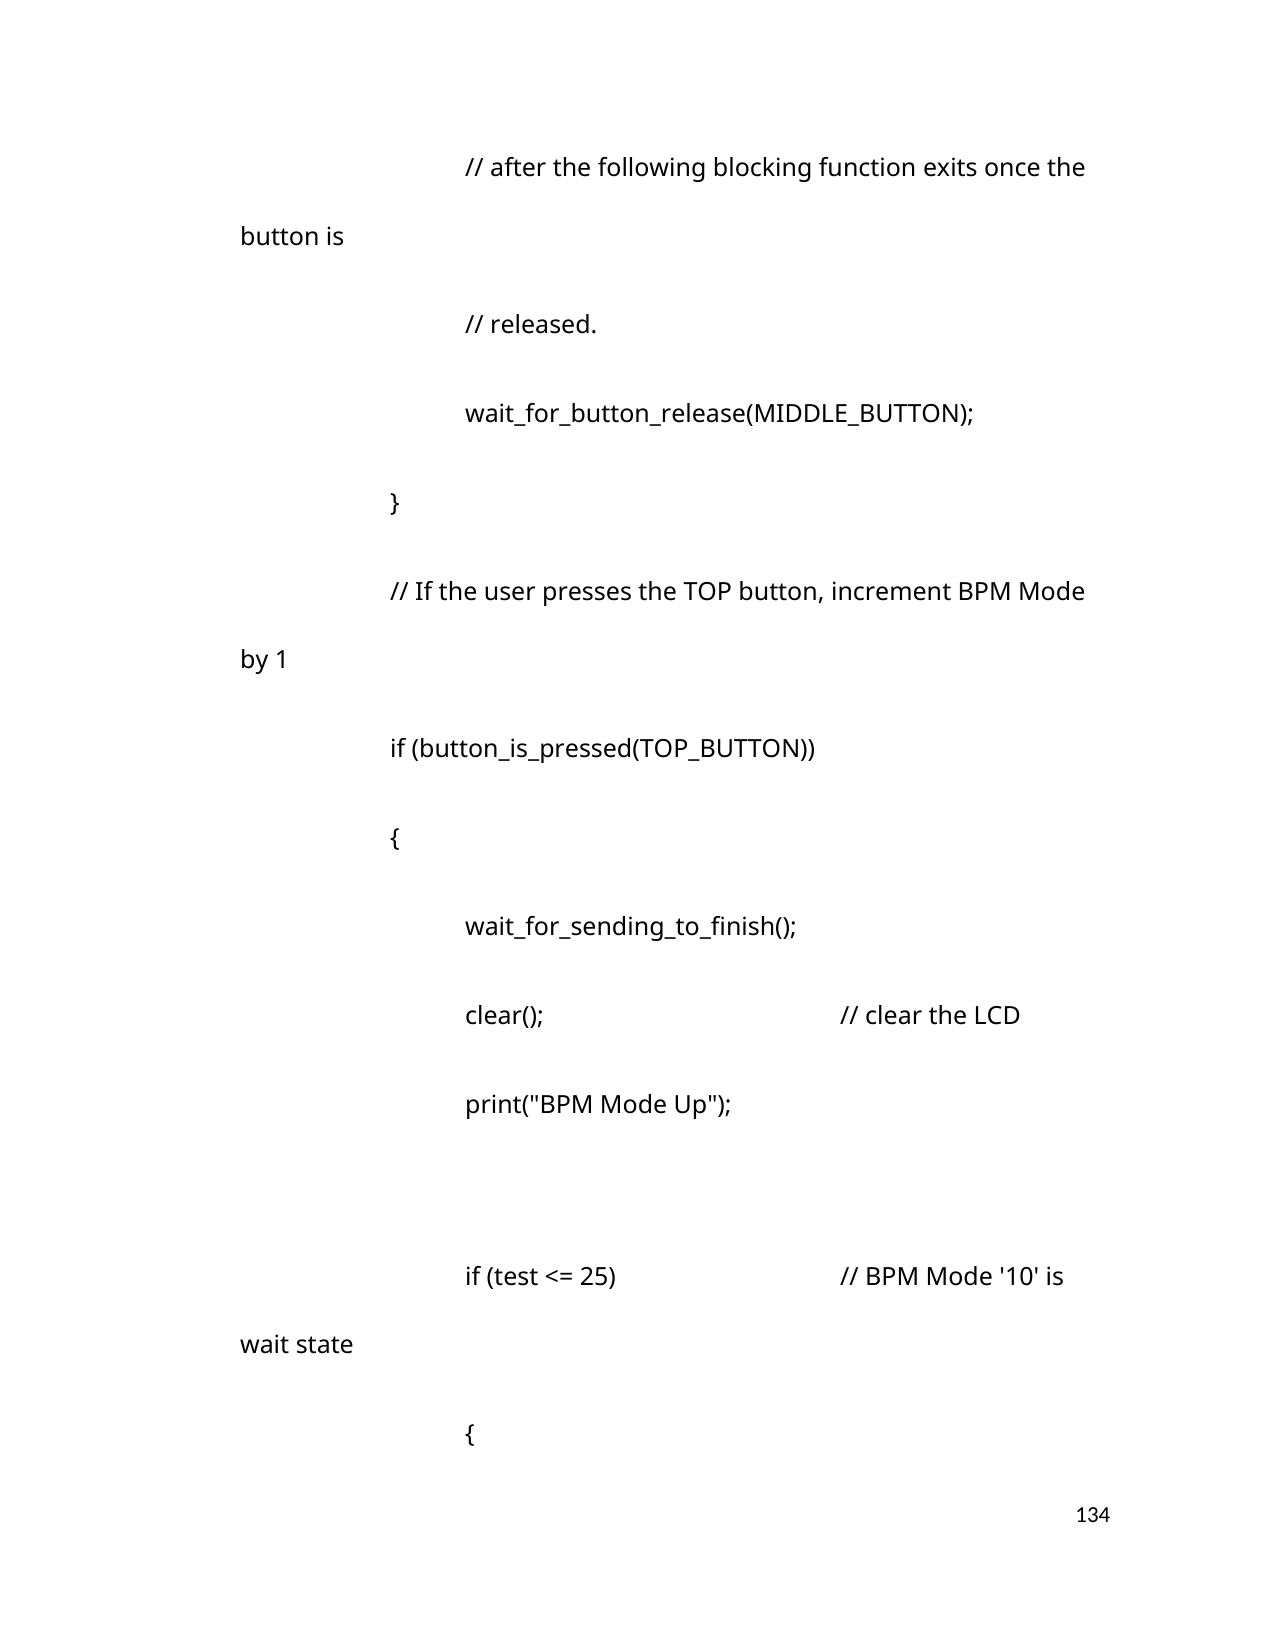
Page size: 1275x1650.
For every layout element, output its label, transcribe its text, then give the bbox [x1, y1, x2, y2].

text if (test <= 25) // BPM Mode '10' is wait state [240, 1259, 1110, 1361]
text wait_for_button_release(MIDDLE_BUTTON); [240, 396, 1110, 430]
text { [240, 1416, 1110, 1450]
text // after the following blocking function exits once the button is [240, 150, 1110, 252]
text } [240, 485, 1110, 519]
text { [240, 820, 1110, 854]
text print("BPM Mode Up"); [240, 1087, 1110, 1121]
text wait_for_sending_to_finish(); [240, 909, 1110, 943]
text // If the user presses the TOP button, increment BPM Mode by 1 [240, 574, 1110, 676]
text clear(); // clear the LCD [240, 998, 1110, 1032]
text // released. [240, 307, 1110, 341]
text if (button_is_pressed(TOP_BUTTON)) [240, 731, 1110, 765]
